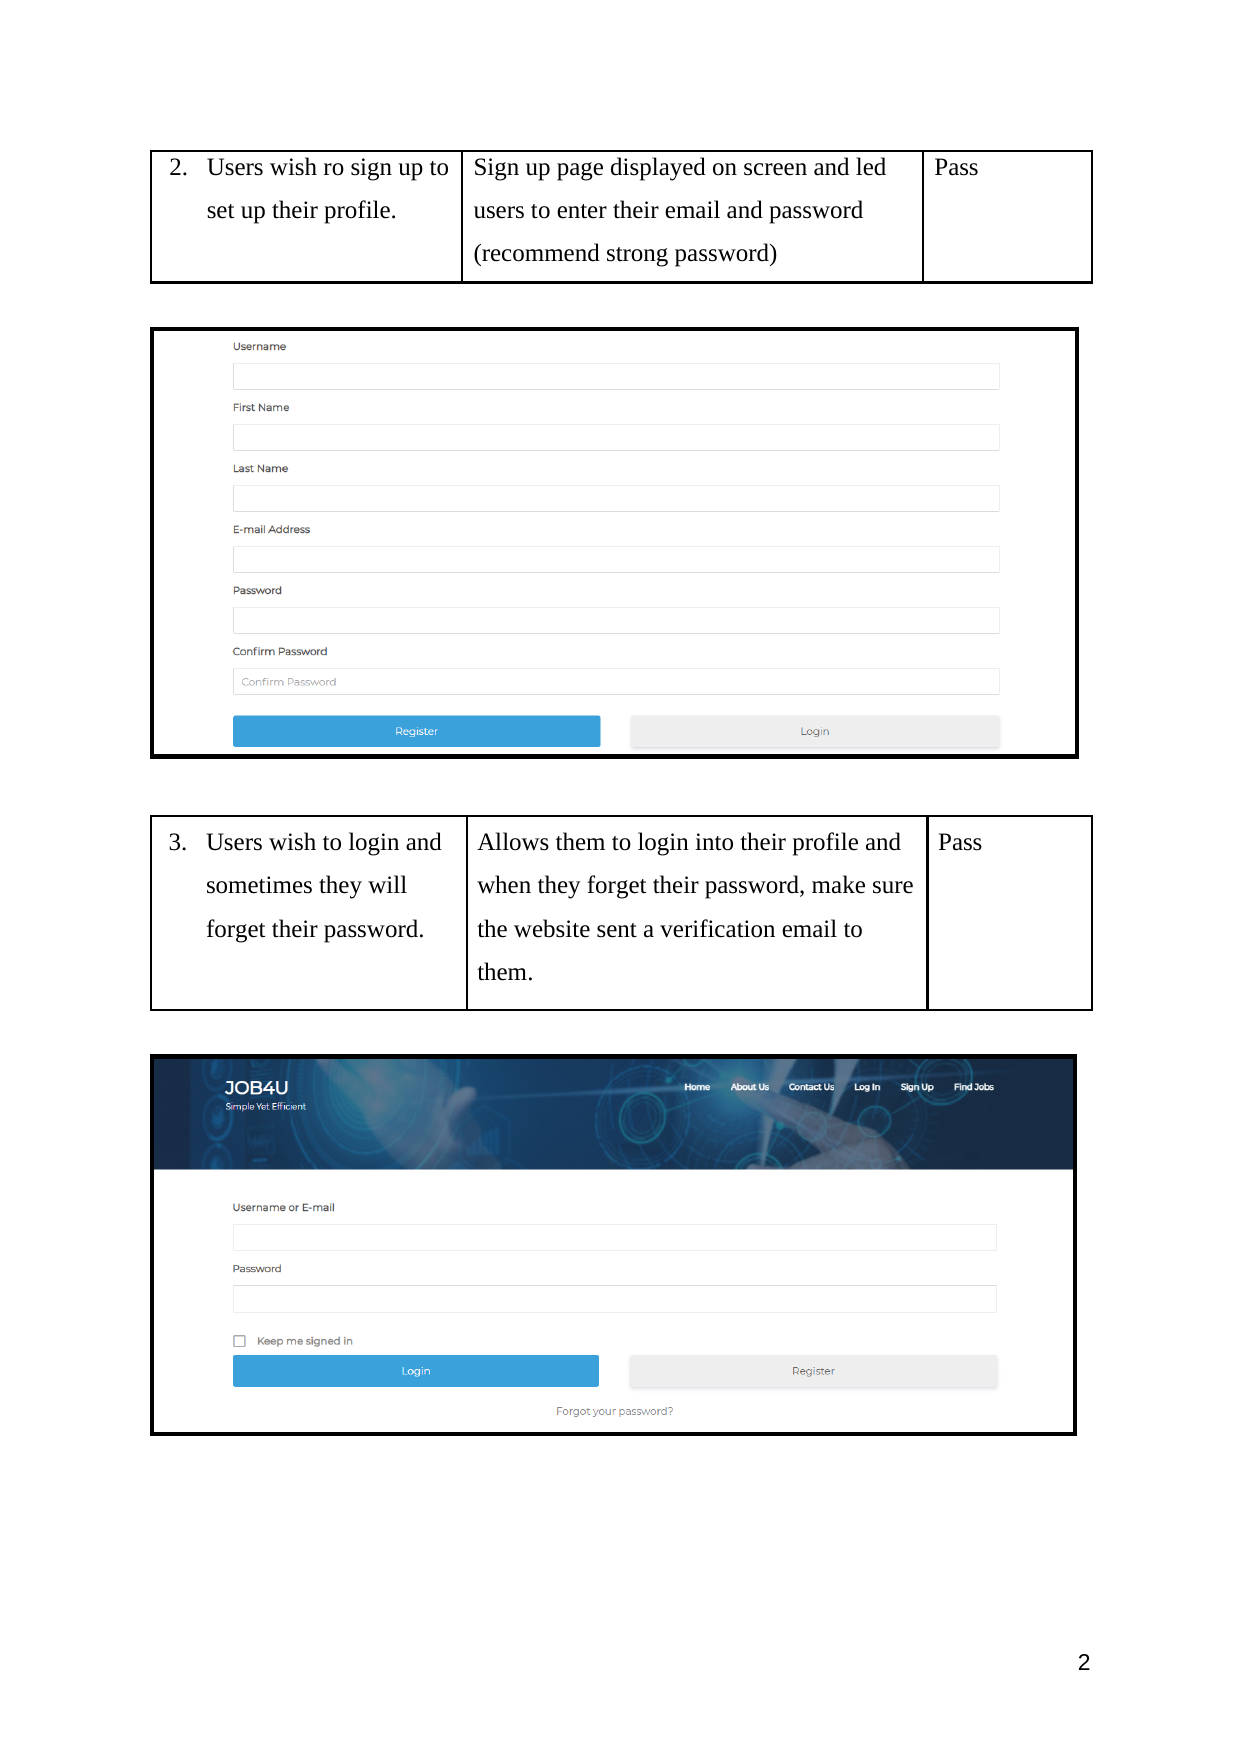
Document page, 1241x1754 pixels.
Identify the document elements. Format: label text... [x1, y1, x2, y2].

picture [154, 331, 1075, 754]
table_header Allows them to login into their profile and when they forget their password, make sure the website sent a verification email to them. [468, 817, 926, 1009]
table_header Pass [929, 817, 1091, 1009]
table_header Pass [924, 152, 1091, 281]
picture [154, 1059, 1073, 1432]
table_header Sign up page displayed on screen and led users to enter their email and password (recommend strong password) [463, 152, 922, 281]
table_header Users wish to login and sometimes they will forget their password. [152, 817, 466, 1009]
table_header Users wish ro sign up to set up their profile. [152, 152, 461, 281]
